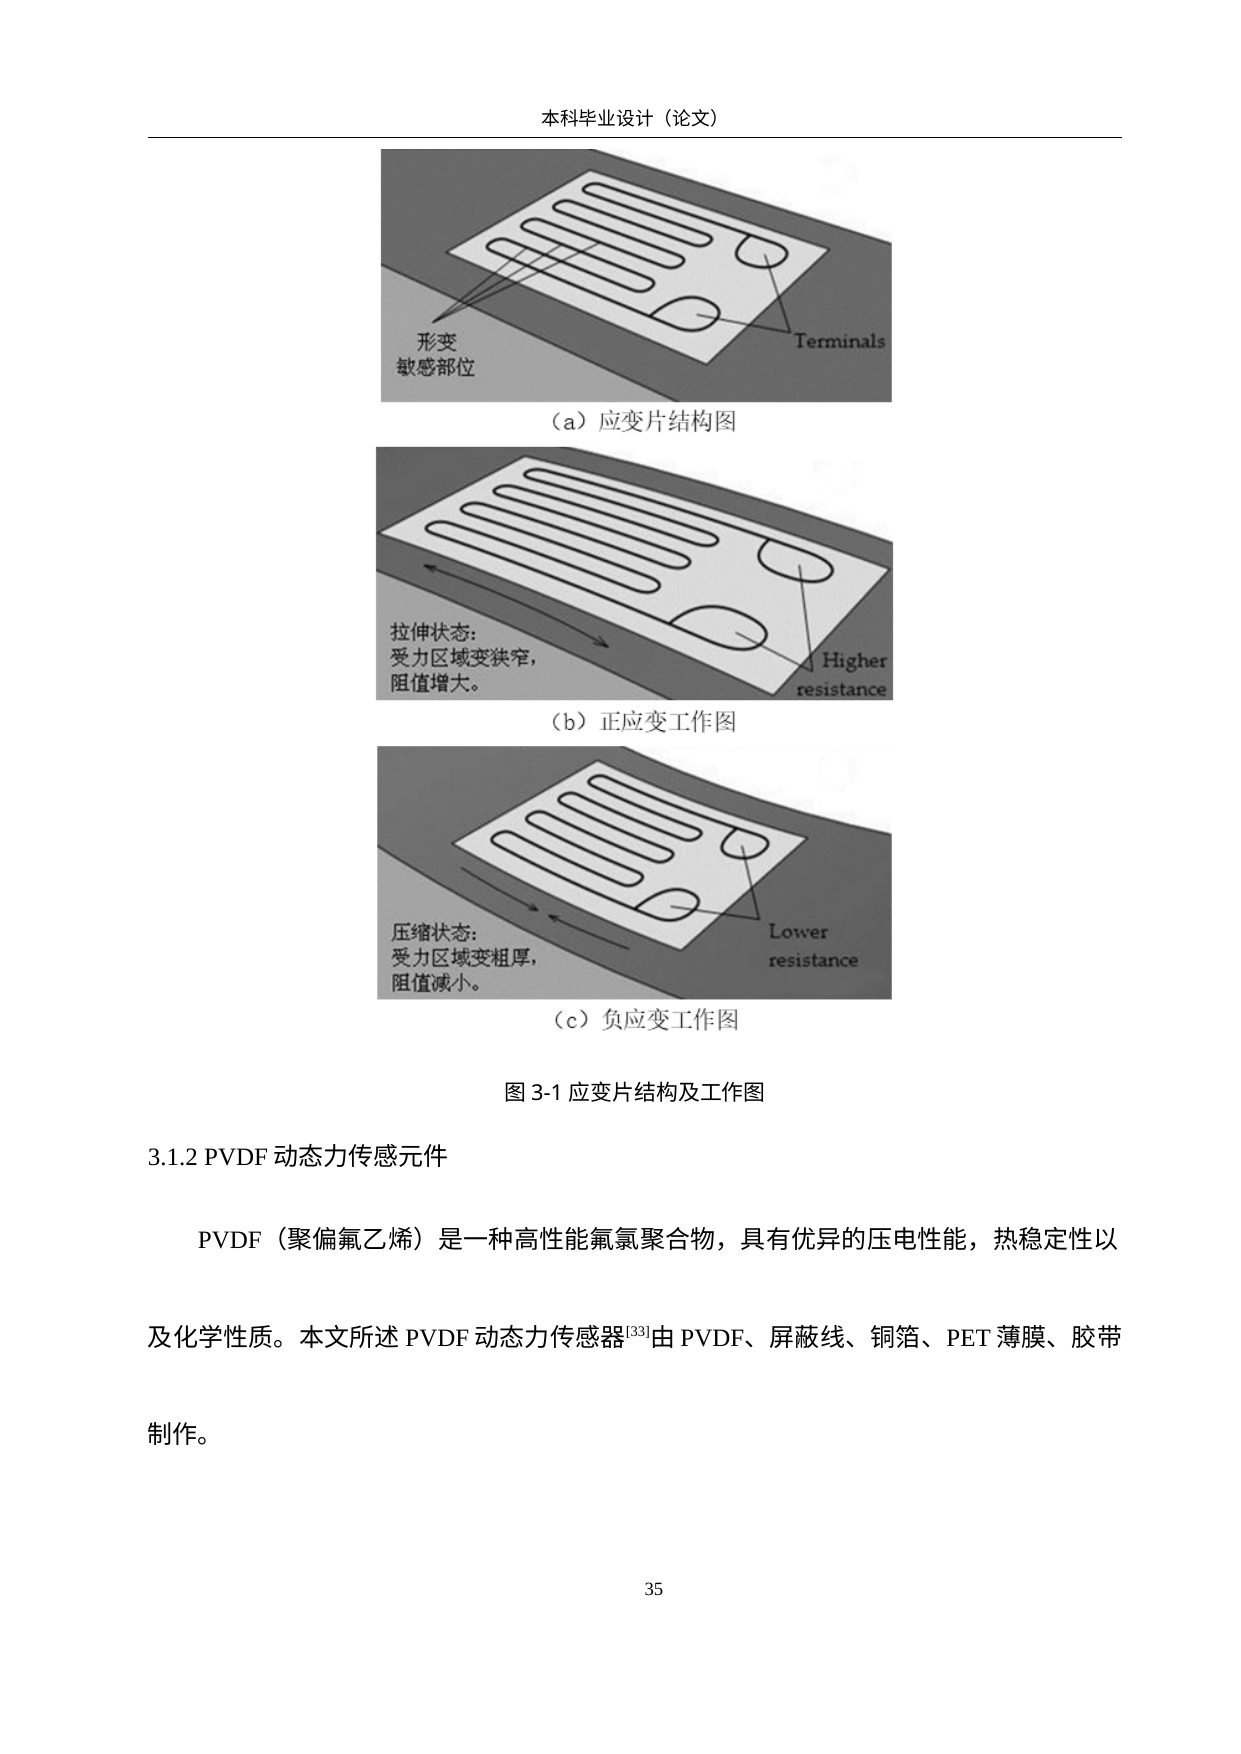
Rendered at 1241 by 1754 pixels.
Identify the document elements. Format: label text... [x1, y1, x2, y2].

picture [372, 149, 898, 1043]
text 3.1.2 PVDF动态力传感元件 [148, 1122, 1122, 1187]
text PVDF（聚偏氟乙烯）是一种高性能氟氯聚合物，具有优异的压电性能，热稳定性以及化学性质。本文所述PVDF动态力传感器[33]由PVDF、屏蔽线、铜箔、PET薄膜、胶带制作。 [148, 1206, 1122, 1466]
text 图3-1 应变片结构及工作图 [148, 1074, 1122, 1107]
